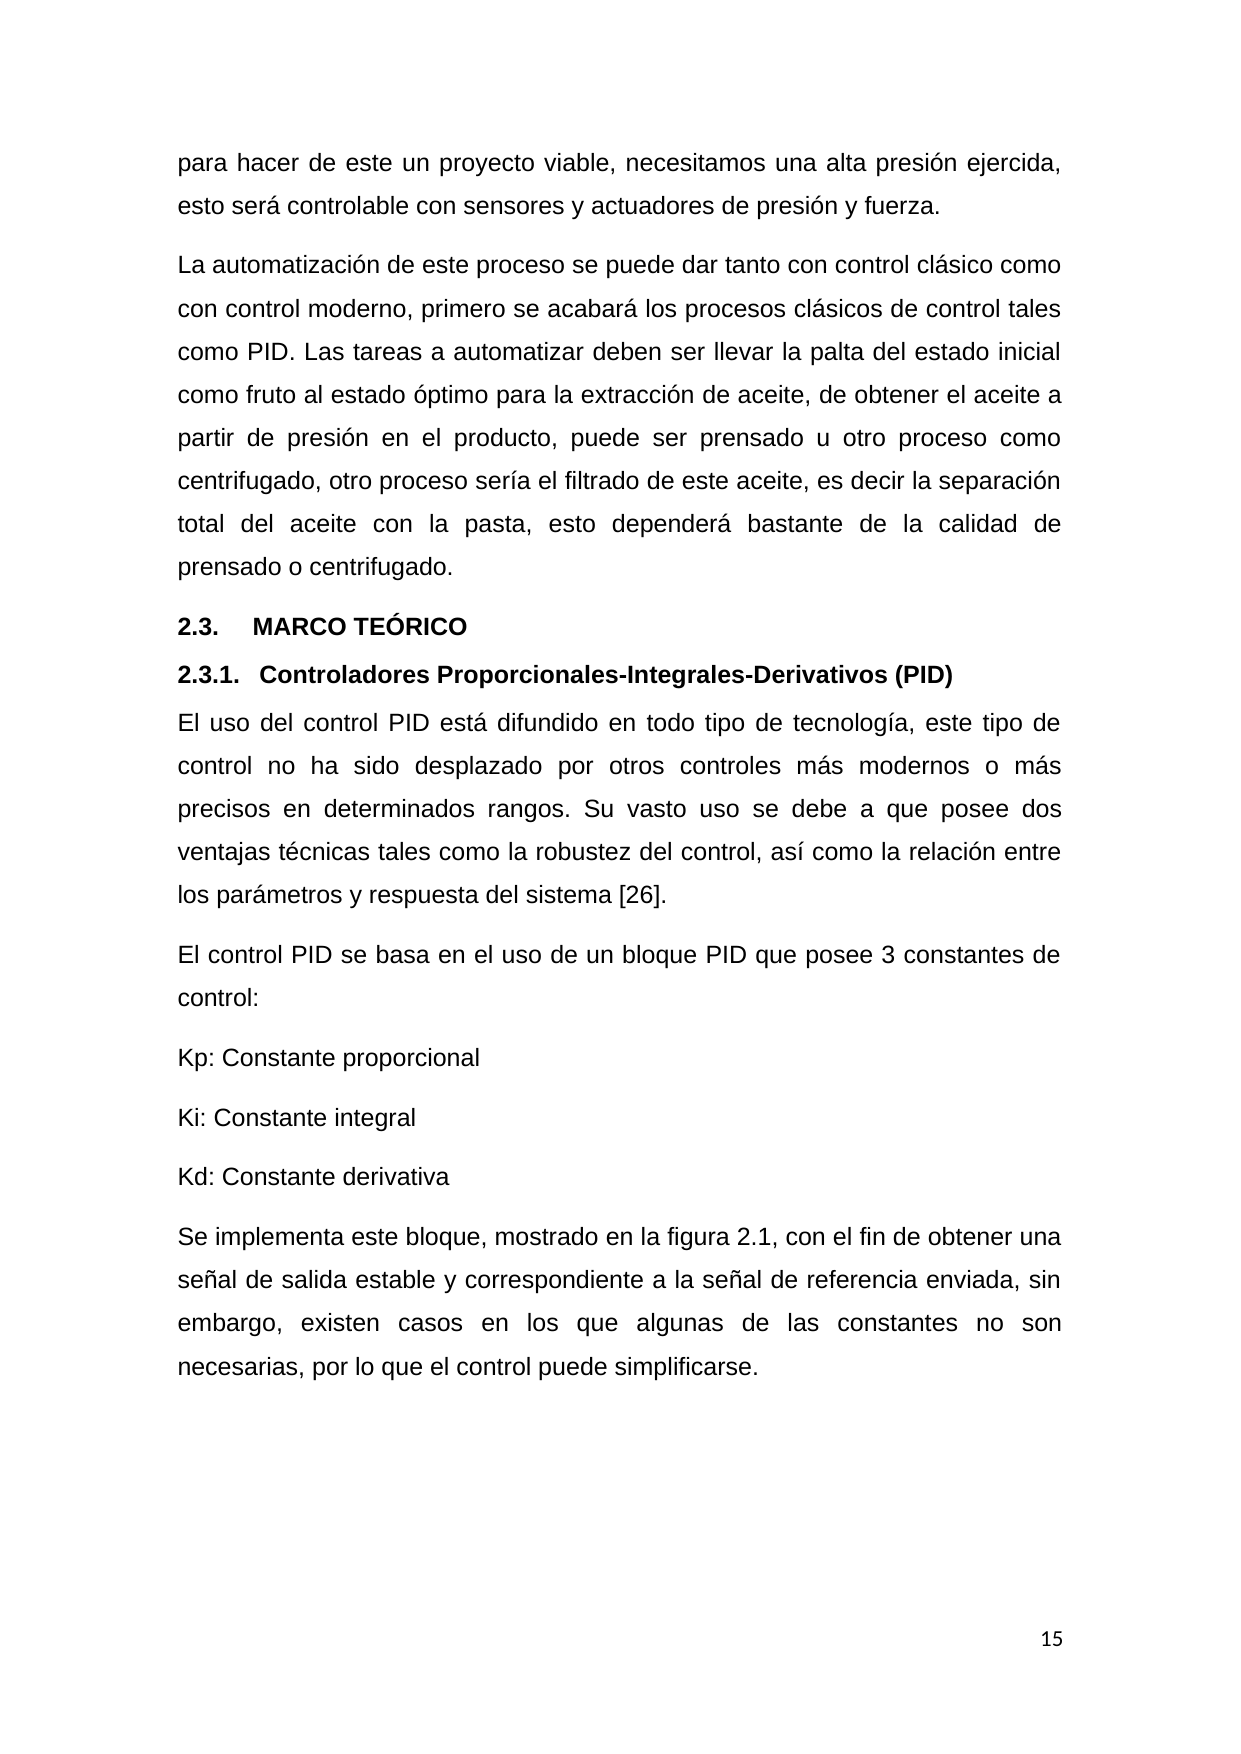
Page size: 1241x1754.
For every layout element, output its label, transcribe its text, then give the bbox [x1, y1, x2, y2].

text Se implementa este bloque, mostrado en la figura 2.1, con el fin de obtener una señal de salida estable y correspondiente a la señal de referencia enviada, sin embargo, existen casos en los que algunas de las constantes no son necesarias, por lo que el control puede simplificarse. [177, 1222, 1063, 1380]
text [177, 148, 1063, 219]
text Ki: Constante integral [177, 1103, 1063, 1131]
subtitle MARCO TEÓRICO [177, 612, 1063, 641]
text Kp: Constante proporcional [177, 1043, 1063, 1072]
text El uso del control PID está difundido en todo tipo de tecnología, este tipo de control no ha sido desplazado por otros controles más modernos o más precisos en determinados rangos. Su vasto uso se debe a que posee dos ventajas técnicas tales como la robustez del control, así como la relación entre los parámetros y respuesta del sistema [26]. [177, 708, 1063, 909]
text El control PID se basa en el uso de un bloque PID que posee 3 constantes de control: [177, 940, 1063, 1012]
text Kd: Constante derivativa [177, 1162, 1063, 1191]
subtitle Controladores Proporcionales-Integrales-Derivativos (PID) [177, 660, 1063, 689]
text La automatización de este proceso se puede dar tanto con control clásico como con control moderno, primero se acabará los procesos clásicos de control tales como PID. Las tareas a automatizar deben ser llevar la palta del estado inicial como fruto al estado óptimo para la extracción de aceite, de obtener el aceite a partir de presión en el producto, puede ser prensado u otro proceso como centrifugado, otro proceso sería el filtrado de este aceite, es decir la separación total del aceite con la pasta, esto dependerá bastante de la calidad de prensado o centrifugado. [177, 251, 1063, 581]
